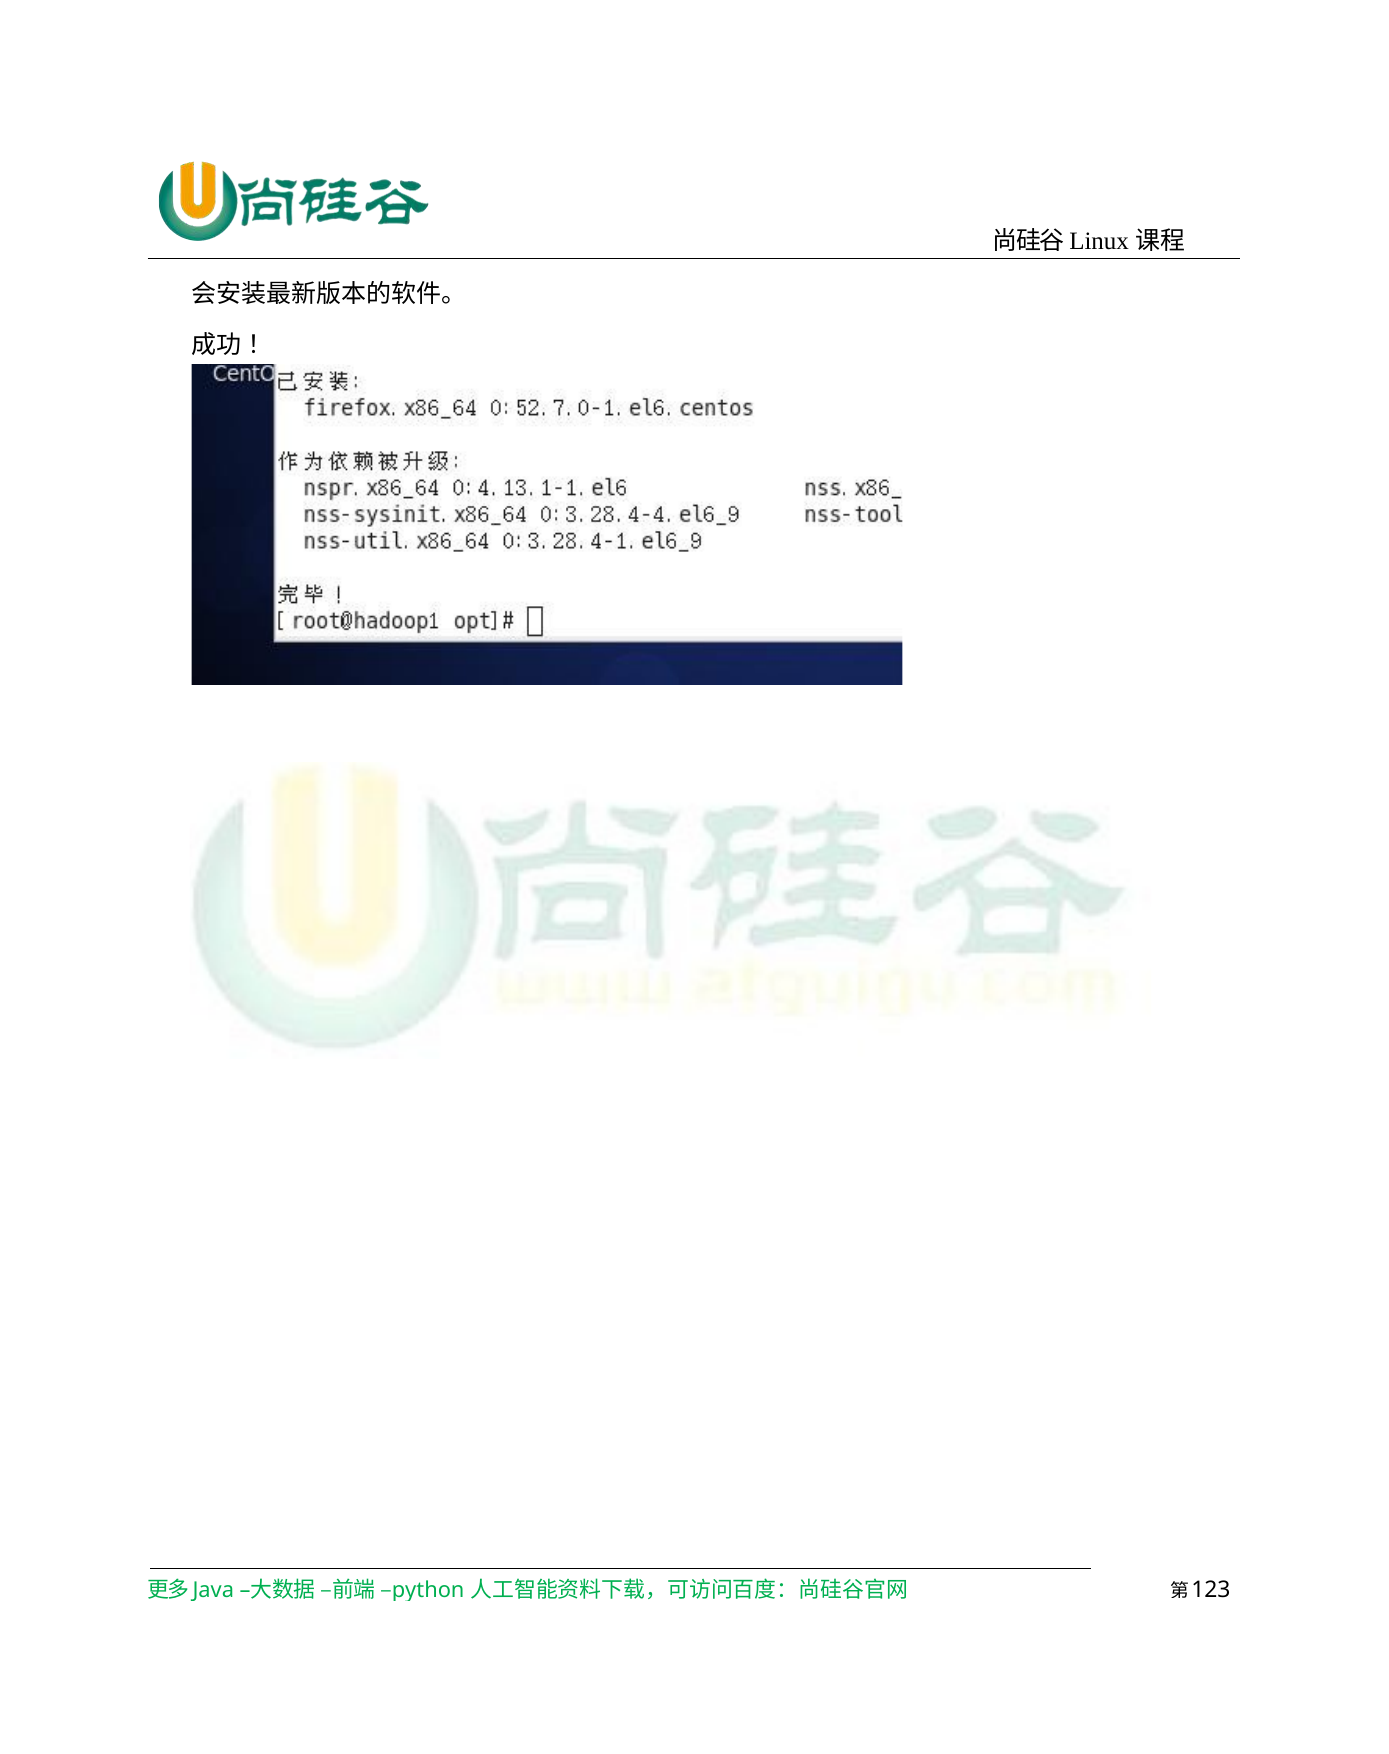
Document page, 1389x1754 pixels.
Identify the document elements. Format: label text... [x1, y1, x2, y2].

text 会安装最新版本的软件。成功！ [191, 273, 467, 361]
picture [191, 364, 903, 685]
picture [189, 762, 1152, 1059]
picture [158, 161, 429, 241]
